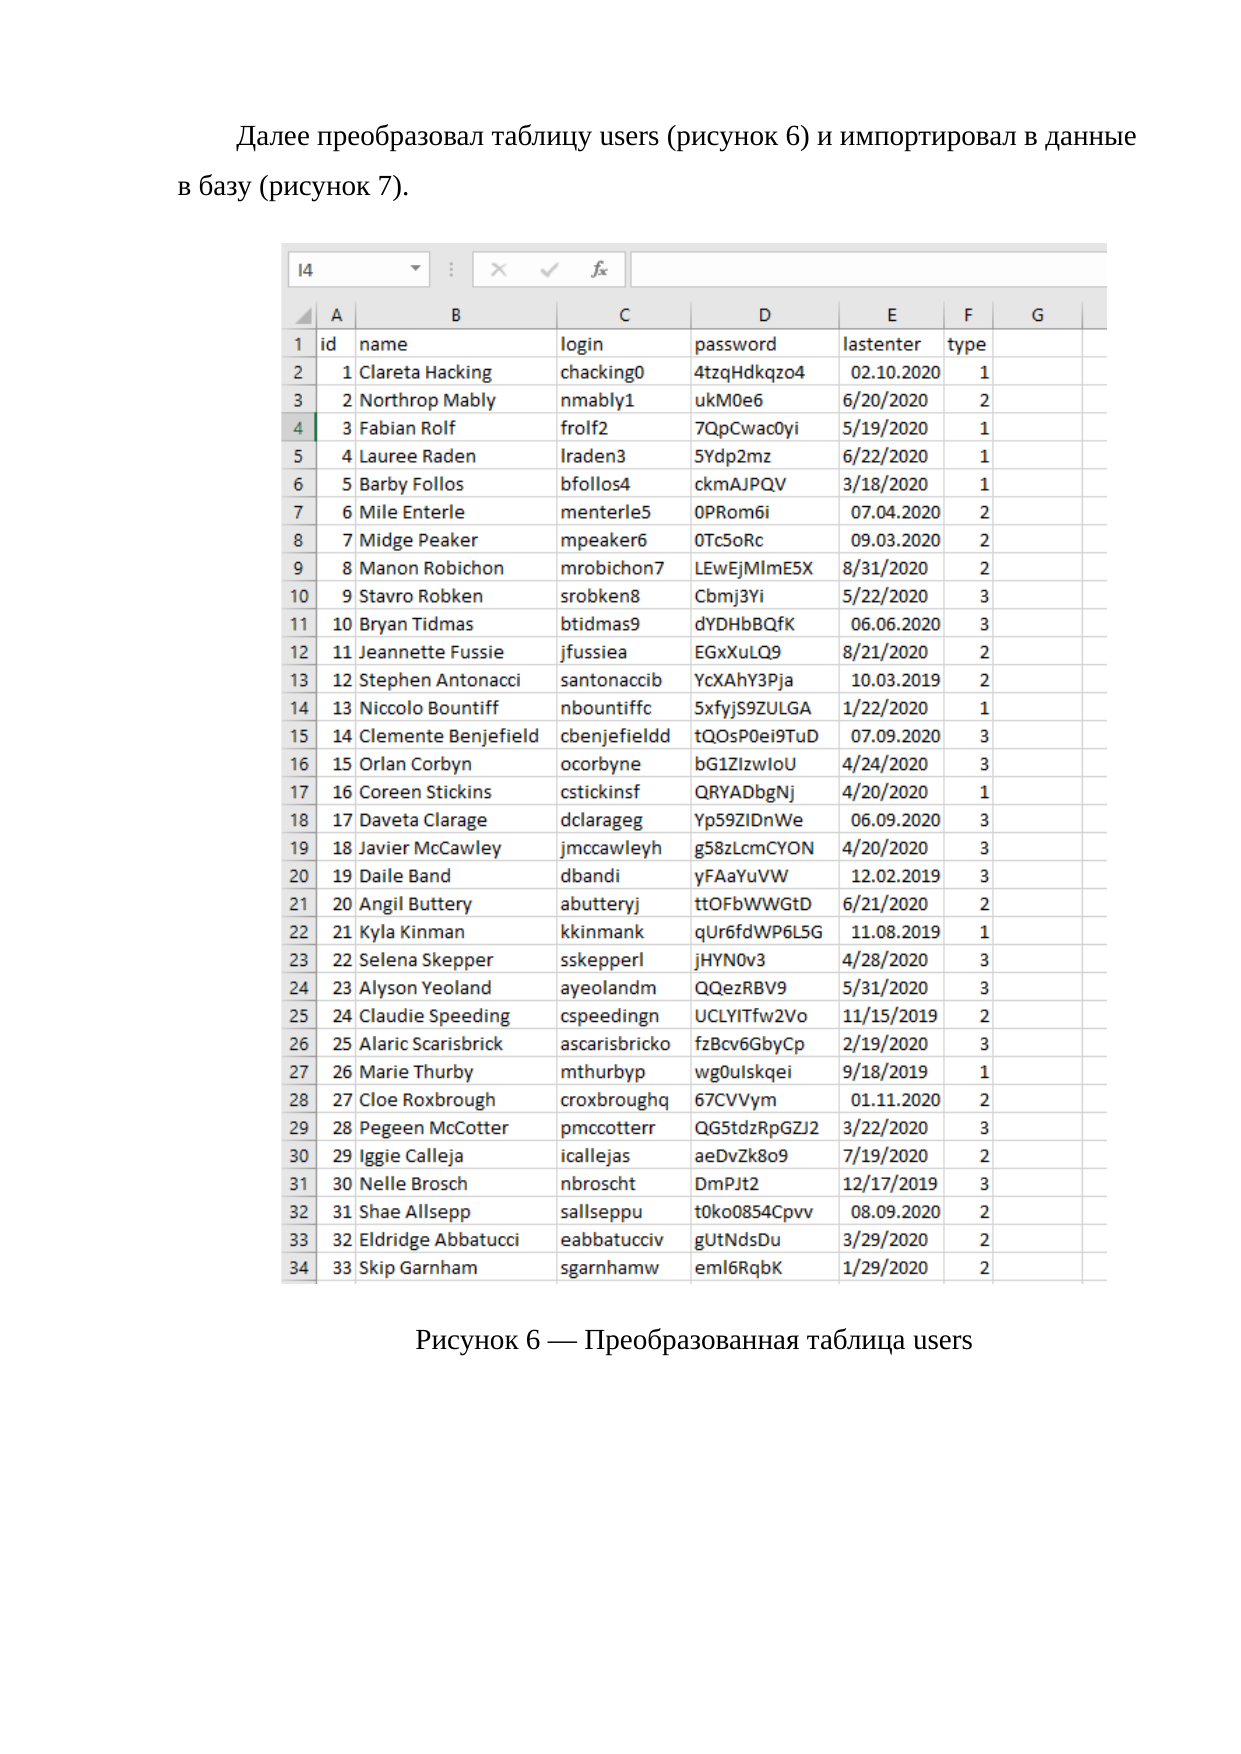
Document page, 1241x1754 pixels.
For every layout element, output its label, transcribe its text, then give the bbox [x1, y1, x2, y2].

text Рисунок 6 — Преобразованная таблица users [177, 1322, 1152, 1356]
picture [281, 243, 1107, 1284]
text Далее преобразовал таблицу users (рисунок 6) и импортировал в данные в базу (рисунок 7). [177, 118, 1152, 202]
